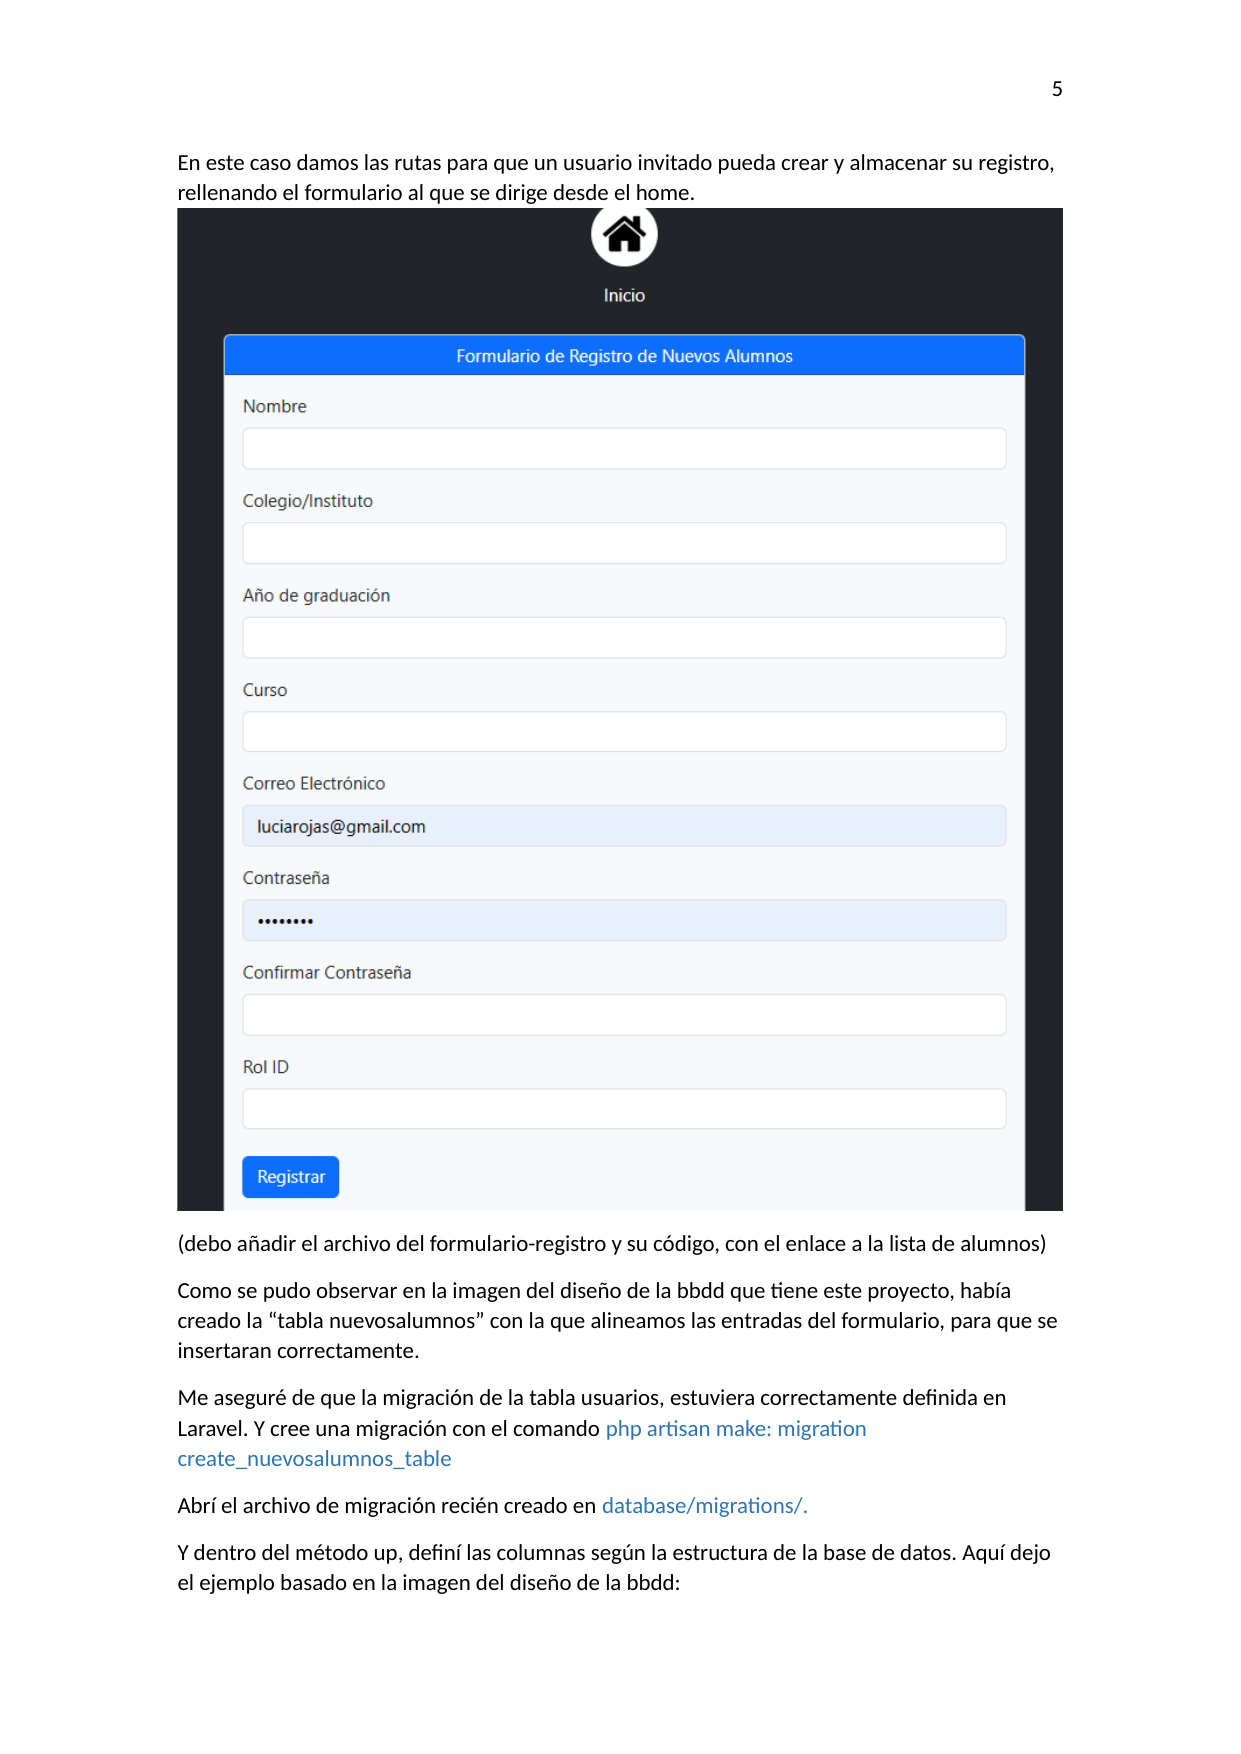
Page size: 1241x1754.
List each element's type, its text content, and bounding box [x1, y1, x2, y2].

text Abrí el archivo de migración recién creado en database/migrations/. [177, 1491, 1063, 1519]
picture [177, 208, 1063, 1211]
text Y dentro del método up, definí las columnas según la estructura de la base de datos. Aquí dejo el ejemplo basado en la imagen del diseño de la bbdd: [177, 1538, 1063, 1596]
text En este caso damos las rutas para que un usuario invitado pueda crear y almacenar su registro, rellenando el formulario al que se dirige desde el home. [177, 148, 1063, 208]
text (debo añadir el archivo del formulario-registro y su código, con el enlace a la lista de alumnos) [177, 1229, 1063, 1257]
text Como se pudo observar en la imagen del diseño de la bbdd que tiene este proyecto, había creado la “tabla nuevosalumnos” con la que alineamos las entradas del formulario, para que se insertaran correctamente. [177, 1276, 1063, 1364]
text Me aseguré de que la migración de la tabla usuarios, estuviera correctamente definida en Laravel. Y cree una migración con el comando php artisan make: migration create_nuevosalumnos_table [177, 1383, 1063, 1472]
